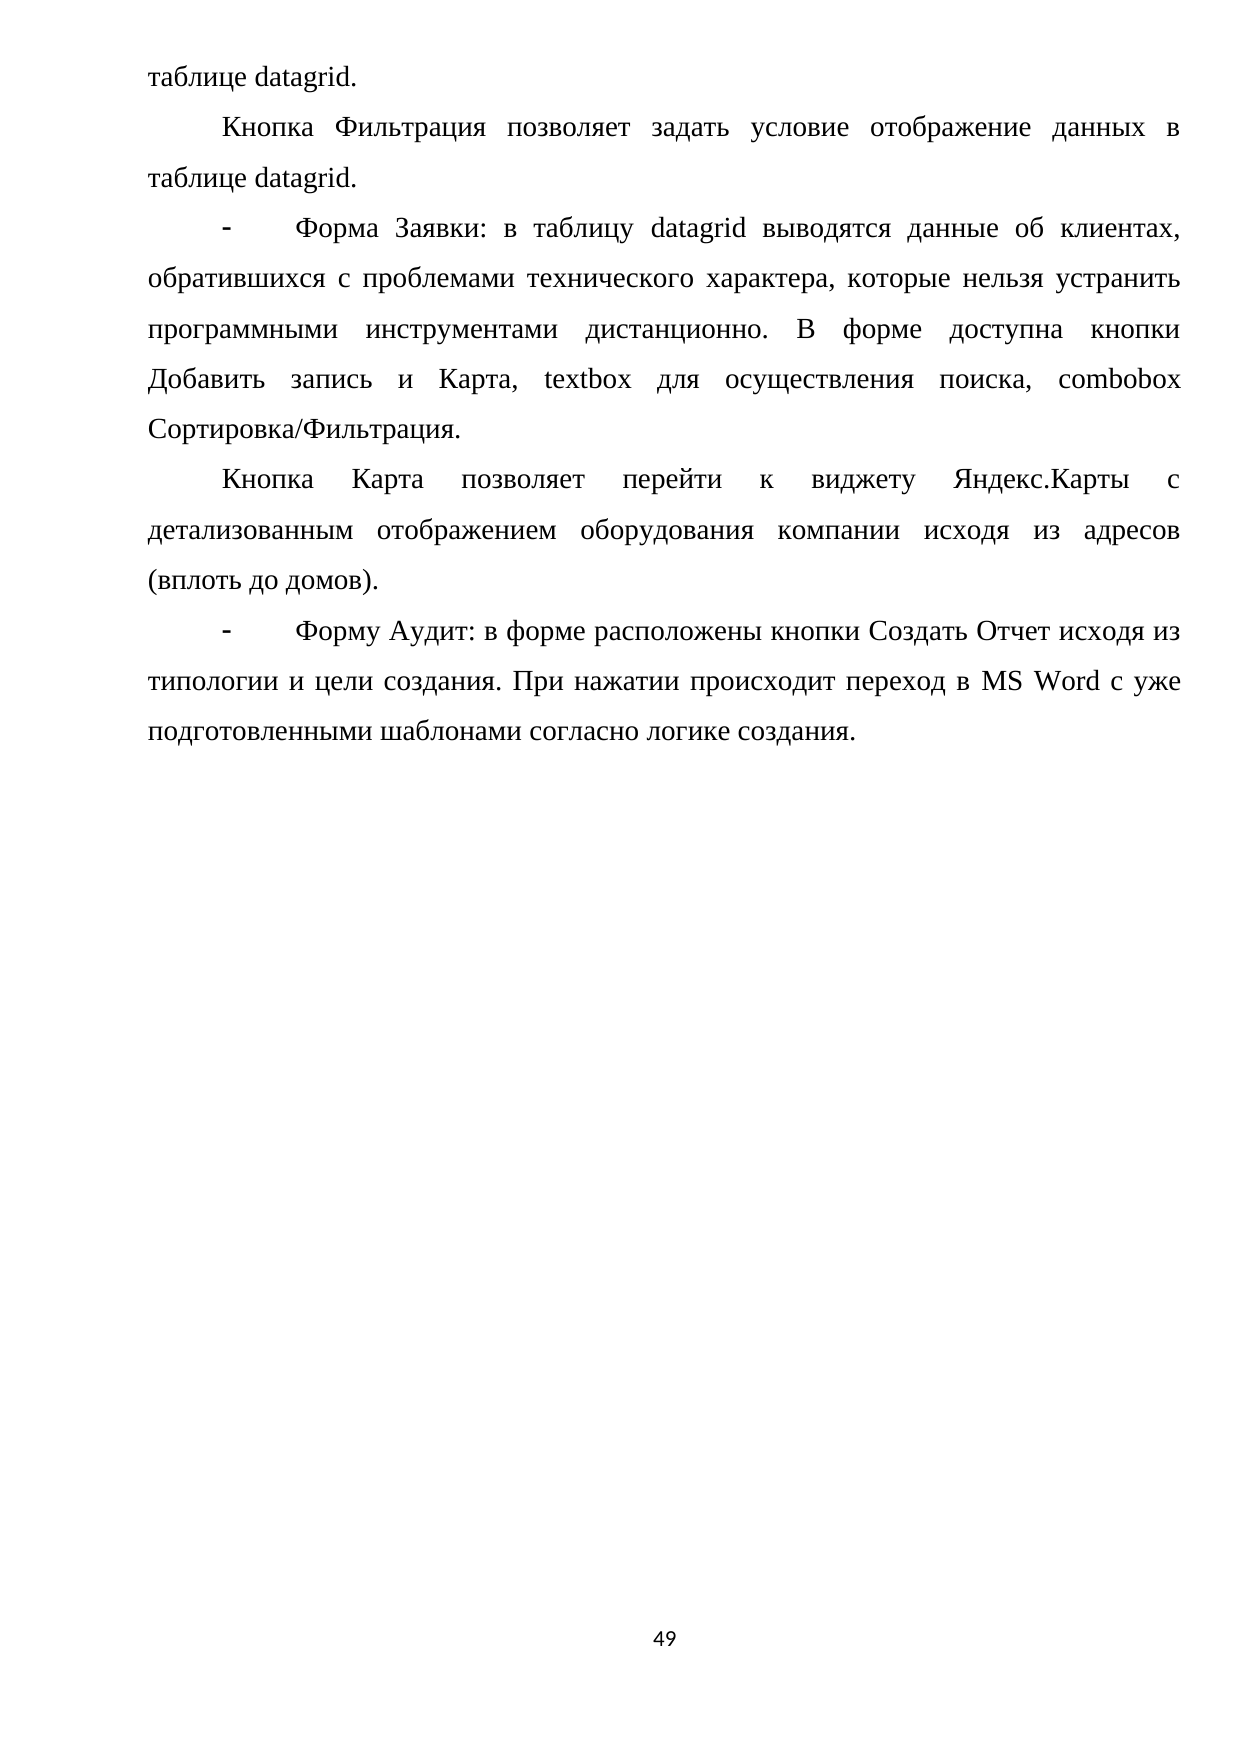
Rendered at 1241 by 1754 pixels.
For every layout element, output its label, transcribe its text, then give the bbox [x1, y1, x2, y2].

text Кнопка Карта позволяет перейти к виджету Яндекс.Карты с детализованным отображением оборудования компании исходя из адресов (вплоть до домов). [148, 462, 1181, 596]
list Форма Заявки: в таблицу datagrid выводятся данные об клиентах, обратившихся с проблемами технического характера, которые нельзя устранить программными инструментами дистанционно. В форме доступна кнопки Добавить запись и Карта, textbox для осуществления поиска, combobox Сортировка/Фильтрация. [148, 210, 1181, 445]
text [148, 59, 1181, 93]
text Кнопка Фильтрация позволяет задать условие отображение данных в таблице datagrid. [148, 109, 1181, 193]
list Форму Аудит: в форме расположены кнопки Создать Отчет исходя из типологии и цели создания. При нажатии происходит переход в MS Word с уже подготовленными шаблонами согласно логике создания. [148, 613, 1181, 747]
